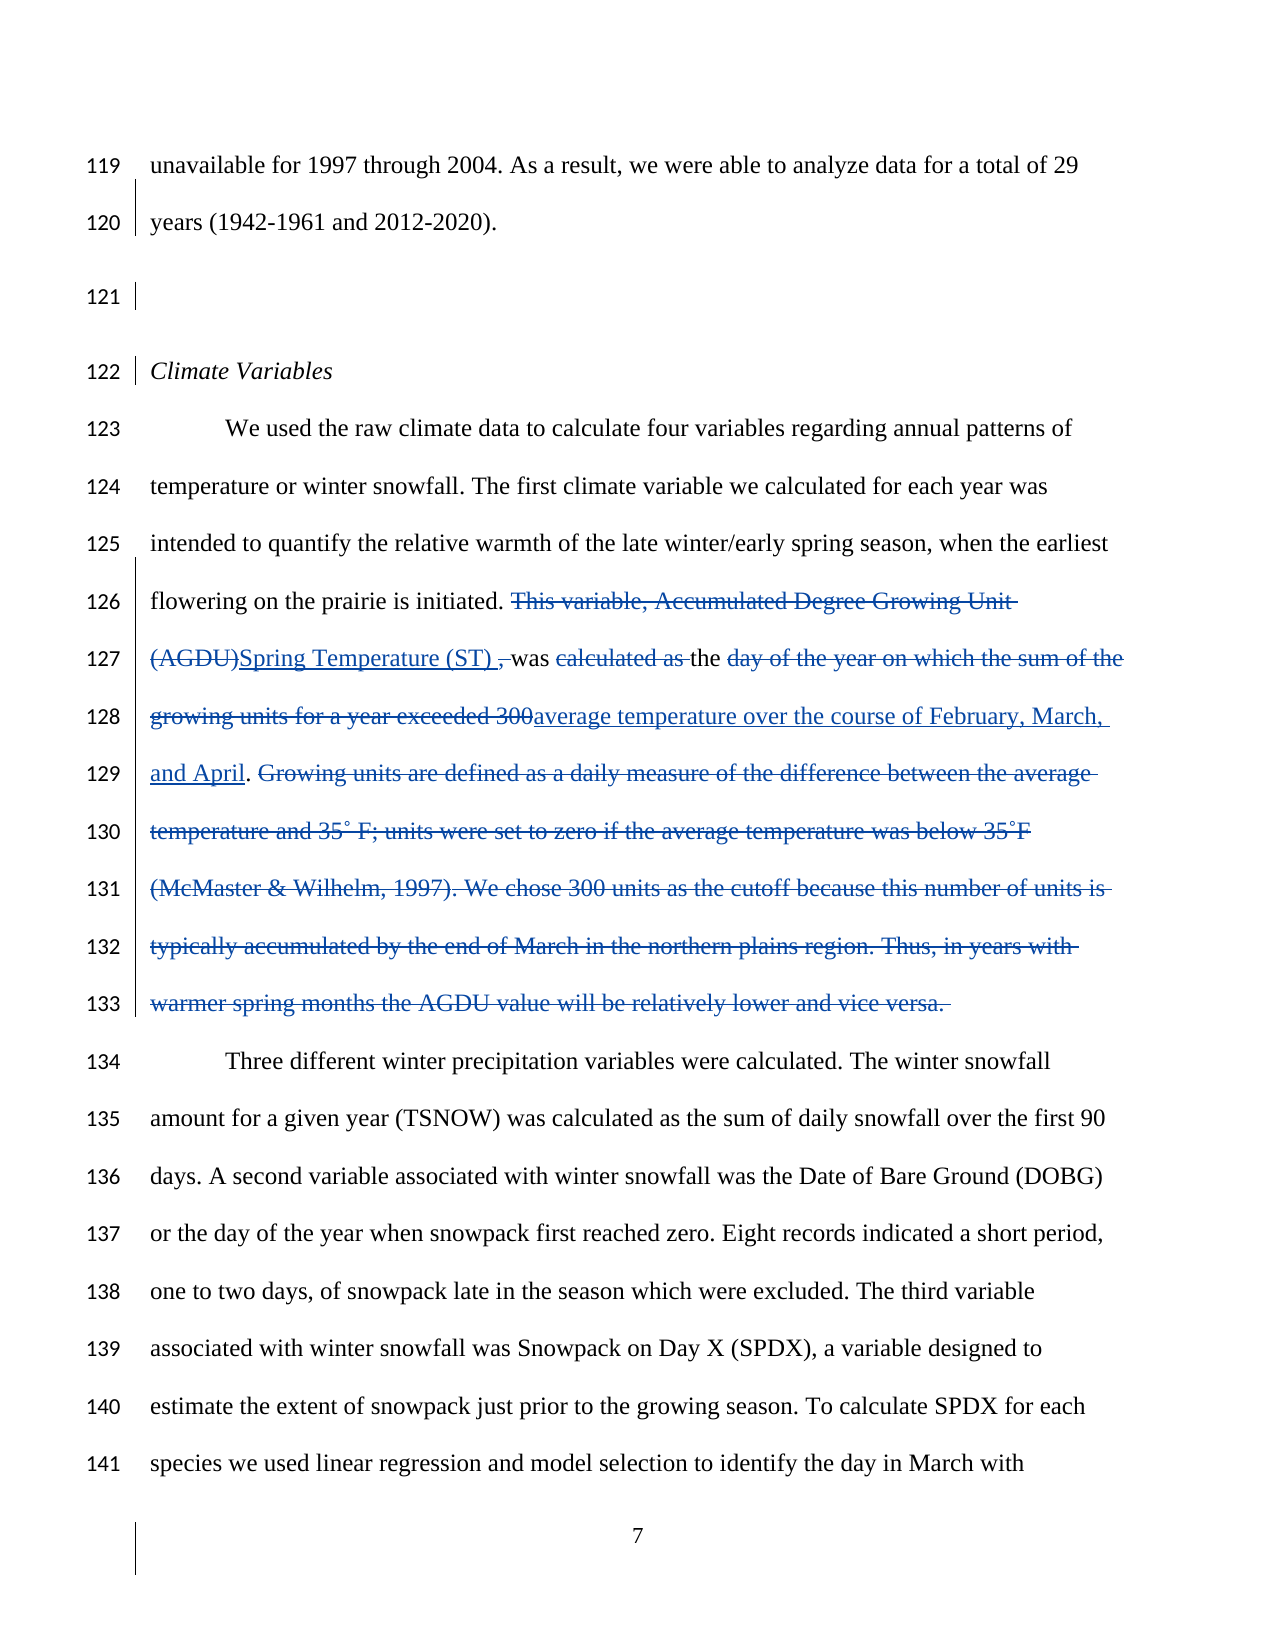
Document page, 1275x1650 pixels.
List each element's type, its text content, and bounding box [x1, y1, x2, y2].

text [150, 150, 1125, 236]
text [150, 1046, 1125, 1477]
subtitle Climate Variables [150, 356, 1125, 384]
text We used the raw climate data to calculate four variables regarding annual patterns of temperature or winter snowfall. The first climate variable we calculated for each year was intended to quantify the relative warmth of the late winter/early spring season, when the earliest flowering on the prairie is initiated. was the . [150, 413, 1125, 1017]
